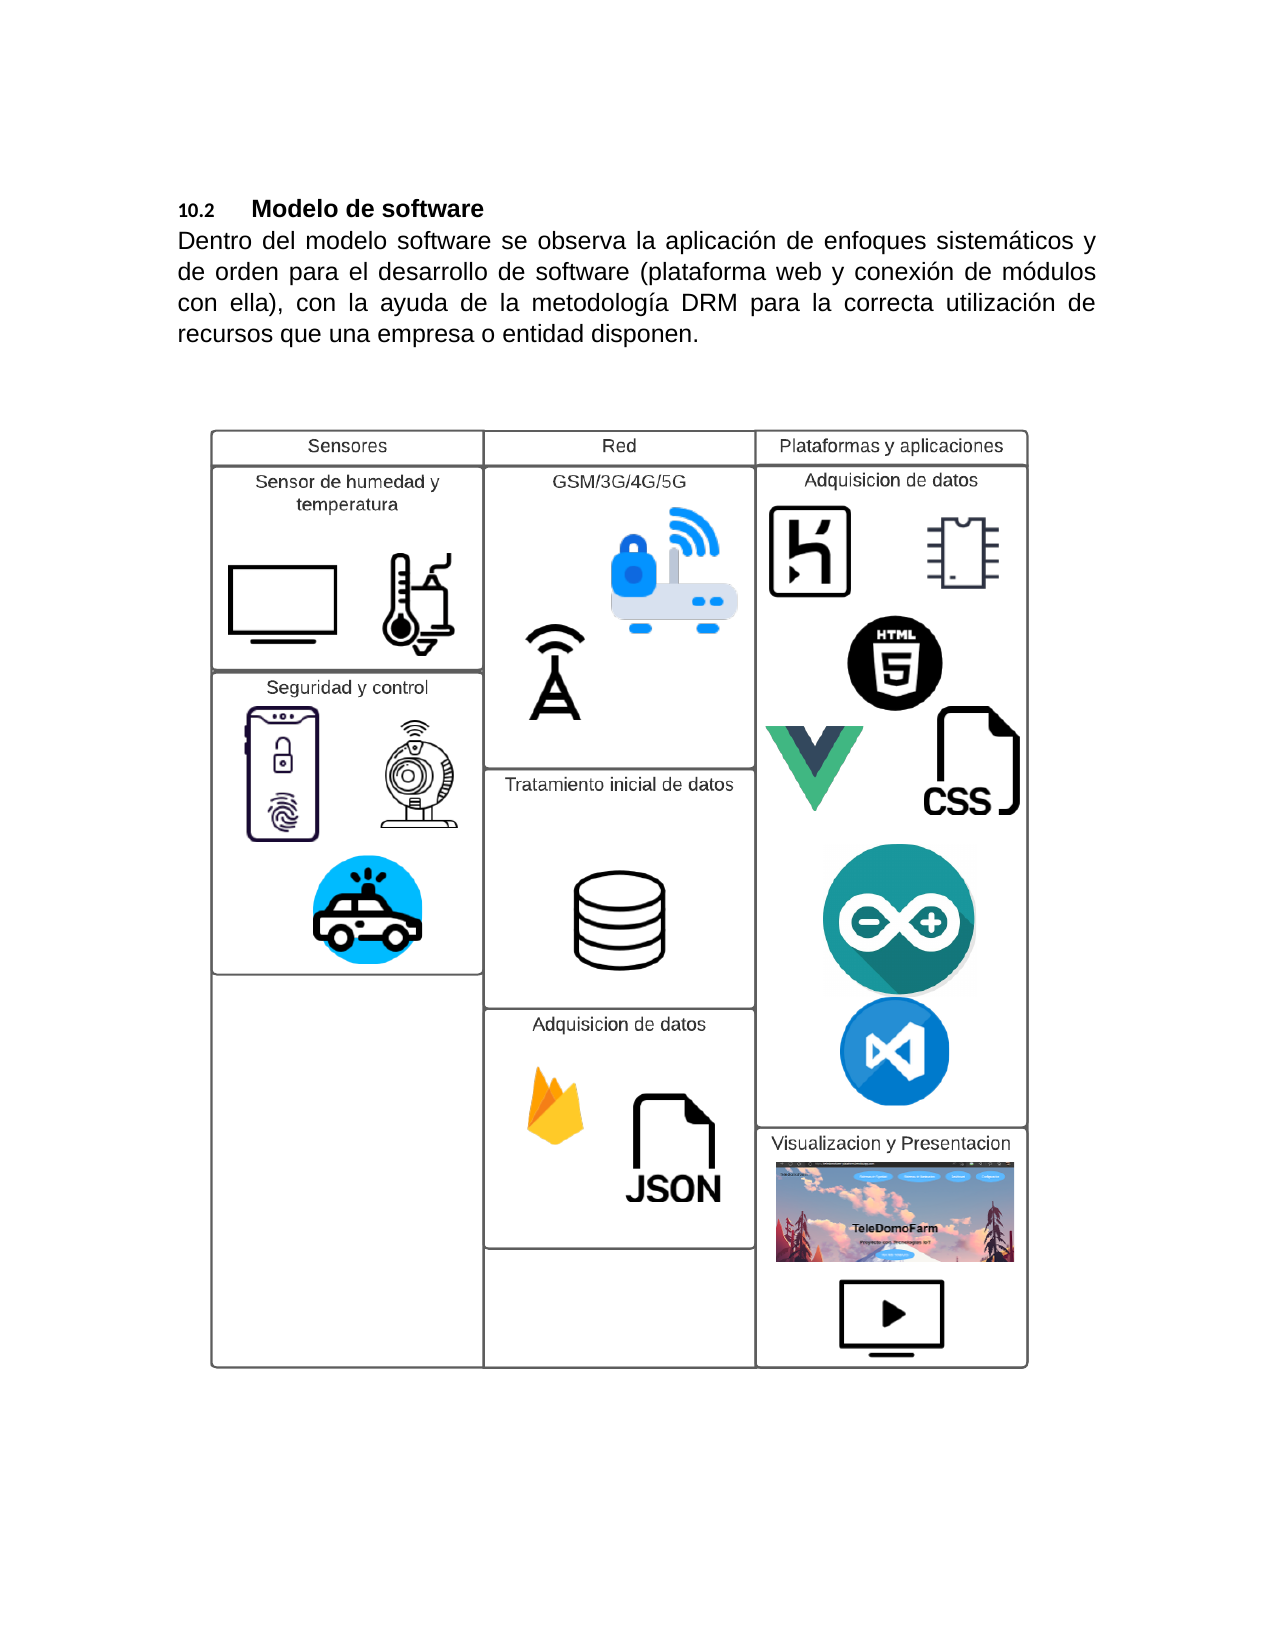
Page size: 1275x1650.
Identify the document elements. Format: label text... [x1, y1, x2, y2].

picture [177, 397, 1065, 1406]
subtitle Modelo de software [177, 194, 1098, 224]
text Dentro del modelo software se observa la aplicación de enfoques sistemáticos y de orden para el desarrollo de software (plataforma web y conexión de módulos con ella), con la ayuda de la metodología DRM para la correcta utilización de recursos que una empresa o entidad disponen. [177, 226, 1098, 348]
